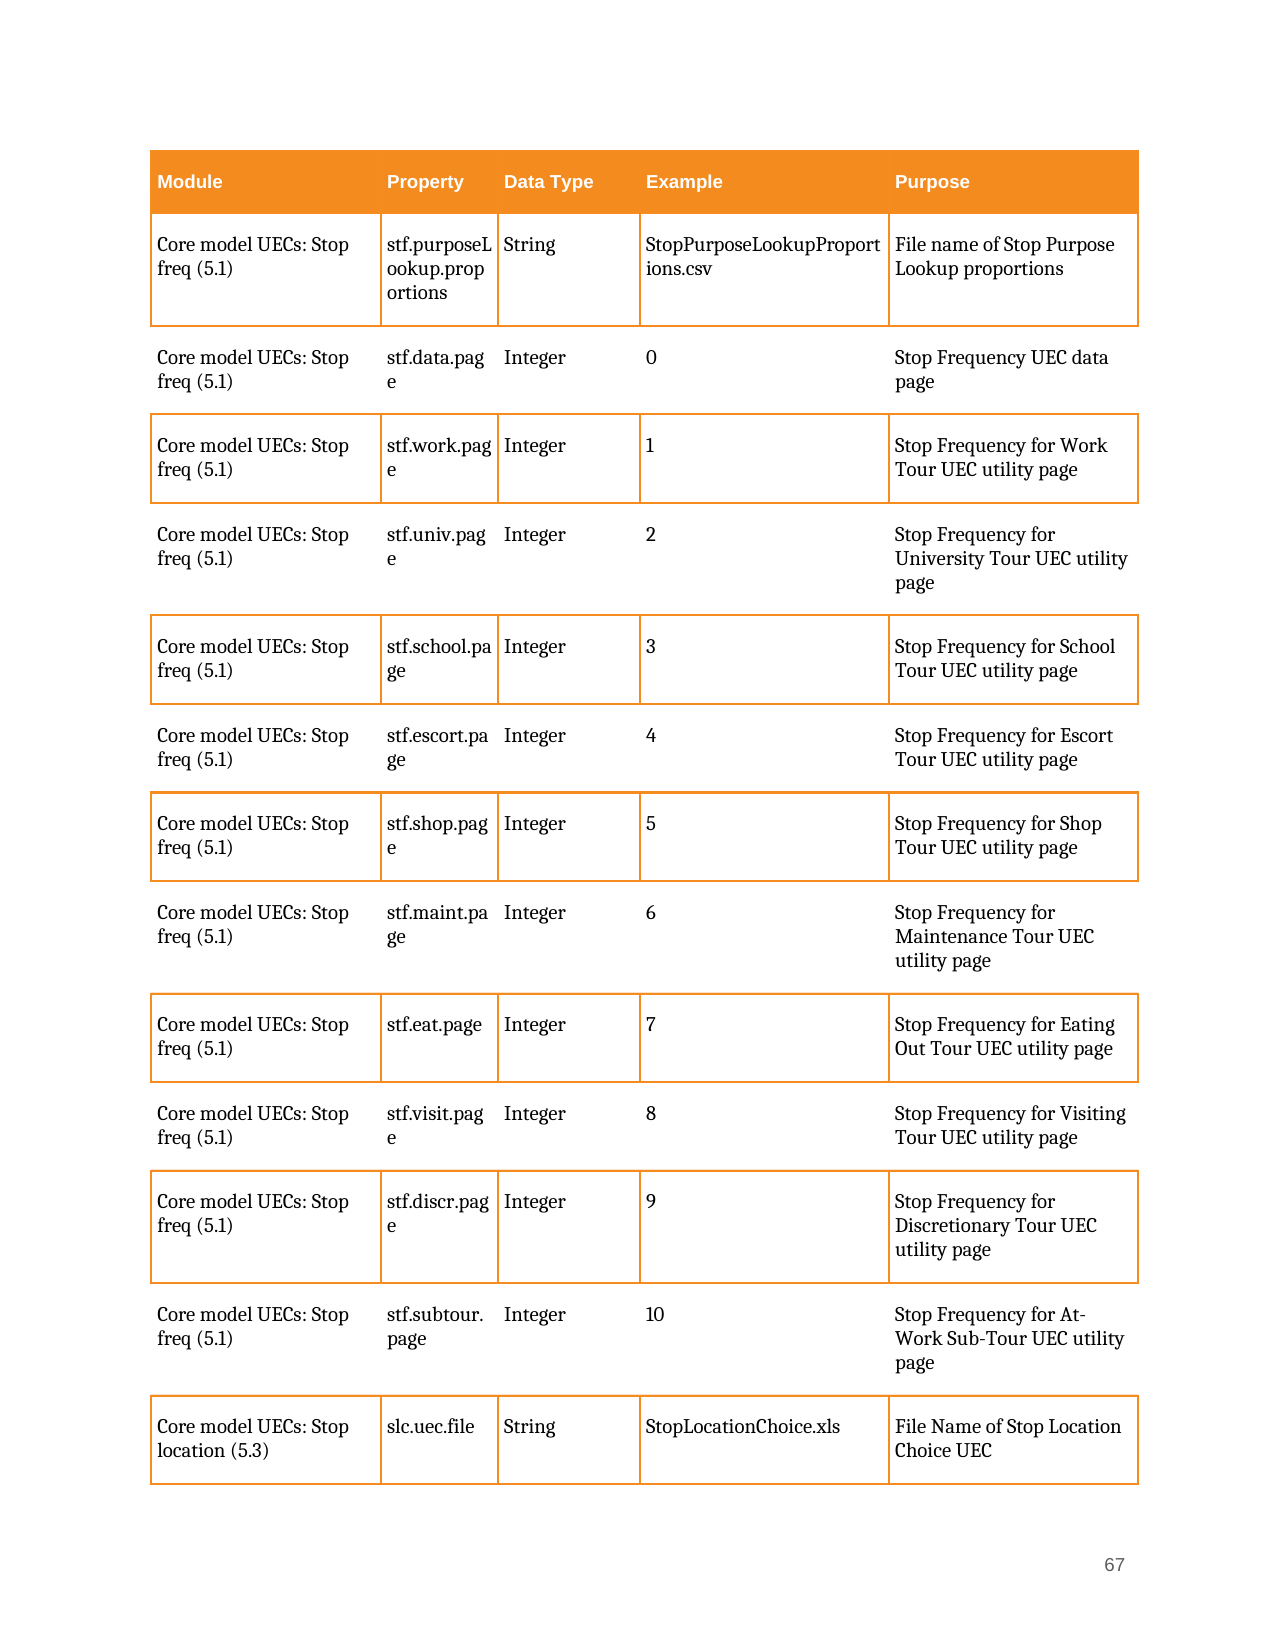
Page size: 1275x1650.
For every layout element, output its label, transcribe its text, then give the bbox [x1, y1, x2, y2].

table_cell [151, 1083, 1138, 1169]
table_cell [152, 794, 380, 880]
table_header Data Type [499, 152, 639, 212]
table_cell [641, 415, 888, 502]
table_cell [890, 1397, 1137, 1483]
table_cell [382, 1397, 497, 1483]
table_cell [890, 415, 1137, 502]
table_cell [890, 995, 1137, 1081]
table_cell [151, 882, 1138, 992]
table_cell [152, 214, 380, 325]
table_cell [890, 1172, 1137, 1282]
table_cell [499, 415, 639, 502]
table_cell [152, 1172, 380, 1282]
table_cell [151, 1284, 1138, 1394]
table_header Property [382, 152, 497, 212]
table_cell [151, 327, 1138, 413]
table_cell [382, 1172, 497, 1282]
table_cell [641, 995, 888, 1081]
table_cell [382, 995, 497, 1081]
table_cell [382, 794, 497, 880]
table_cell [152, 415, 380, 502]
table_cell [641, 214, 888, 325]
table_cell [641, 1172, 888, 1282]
table_header Module [152, 152, 380, 212]
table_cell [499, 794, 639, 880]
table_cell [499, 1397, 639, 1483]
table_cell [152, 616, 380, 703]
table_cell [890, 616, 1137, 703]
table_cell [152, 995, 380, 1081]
table_header Example [641, 152, 888, 212]
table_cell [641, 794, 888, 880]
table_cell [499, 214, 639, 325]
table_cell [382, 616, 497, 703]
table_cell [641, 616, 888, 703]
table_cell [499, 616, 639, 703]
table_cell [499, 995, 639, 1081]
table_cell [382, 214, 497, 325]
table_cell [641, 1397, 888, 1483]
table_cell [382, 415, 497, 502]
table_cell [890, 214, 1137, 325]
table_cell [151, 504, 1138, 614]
table_header Purpose [890, 152, 1137, 212]
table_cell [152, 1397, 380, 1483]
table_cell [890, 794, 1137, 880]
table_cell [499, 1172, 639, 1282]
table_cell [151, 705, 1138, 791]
